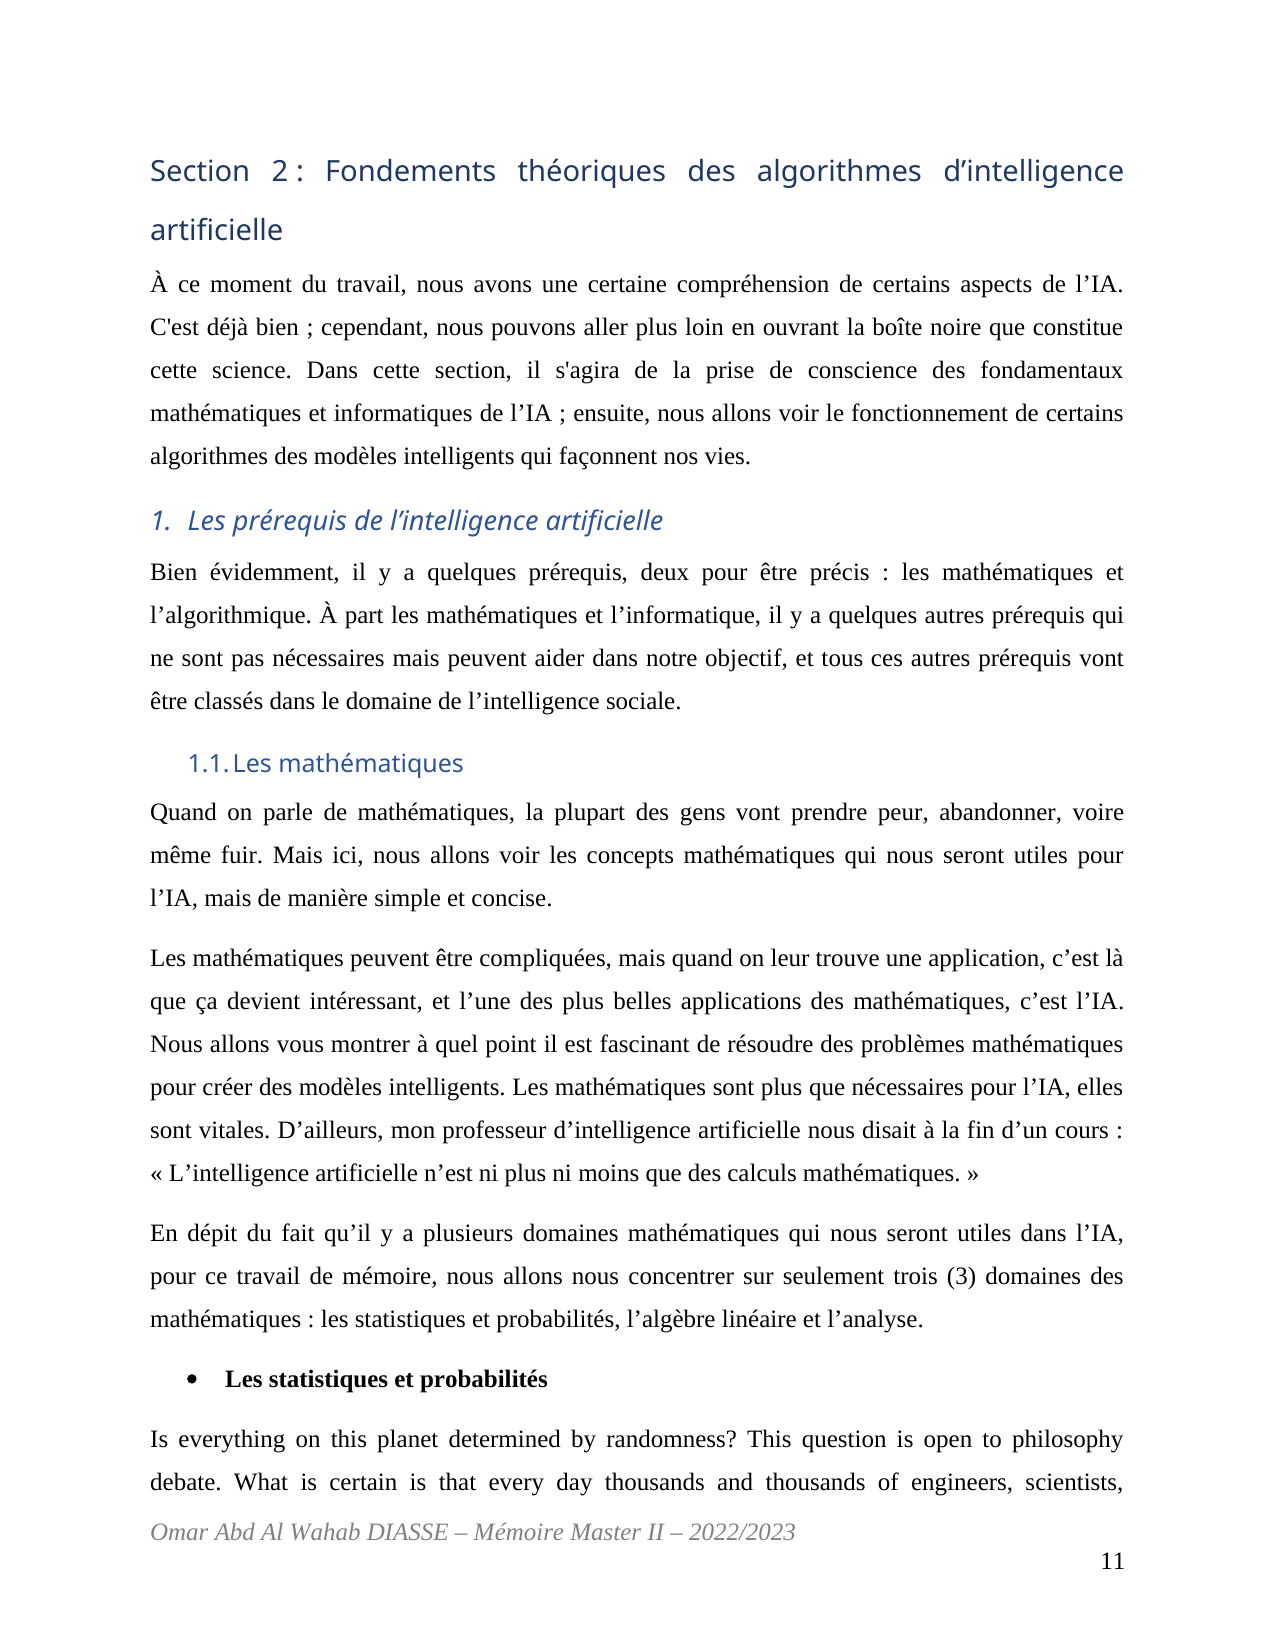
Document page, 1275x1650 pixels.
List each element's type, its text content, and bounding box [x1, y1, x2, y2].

text Quand on parle de mathématiques, la plupart des gens vont prendre peur, abandonner, voire même fuir. Mais ici, nous allons voir les concepts mathématiques qui nous seront utiles pour l’IA, mais de manière simple et concise. [150, 797, 1125, 912]
text Bien évidemment, il y a quelques prérequis, deux pour être précis : les mathématiques et l’algorithmique. À part les mathématiques et l’informatique, il y a quelques autres prérequis qui ne sont pas nécessaires mais peuvent aider dans notre objectif, et tous ces autres prérequis vont être classés dans le domaine de l’intelligence sociale. [150, 557, 1125, 715]
subtitle Les prérequis de l’intelligence artificielle [150, 501, 1125, 538]
list Les statistiques et probabilités [187, 1364, 1125, 1393]
subtitle Les mathématiques [187, 746, 1125, 780]
text En dépit du fait qu’il y a plusieurs domaines mathématiques qui nous seront utiles dans l’IA, pour ce travail de mémoire, nous allons nous concentrer sur seulement trois (3) domaines des mathématiques : les statistiques et probabilités, l’algèbre linéaire et l’analyse. [150, 1218, 1125, 1333]
text À ce moment du travail, nous avons une certaine compréhension de certains aspects de l’IA. C'est déjà bien ; cependant, nous pouvons aller plus loin en ouvrant la boîte noire que constitue cette science. Dans cette section, il s'agira de la prise de conscience des fondamentaux mathématiques et informatiques de l’IA ; ensuite, nous allons voir le fonctionnement de certains algorithmes des modèles intelligents qui façonnent nos vies. [150, 269, 1125, 470]
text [150, 1424, 1125, 1496]
text Les mathématiques peuvent être compliquées, mais quand on leur trouve une application, c’est là que ça devient intéressant, et l’une des plus belles applications des mathématiques, c’est l’IA. Nous allons vous montrer à quel point il est fascinant de résoudre des problèmes mathématiques pour créer des modèles intelligents. Les mathématiques sont plus que nécessaires pour l’IA, elles sont vitales. D’ailleurs, mon professeur d’intelligence artificielle nous disait à la fin d’un cours : « L’intelligence artificielle n’est ni plus ni moins que des calculs mathématiques. » [150, 943, 1125, 1187]
subtitle Section 2 : Fondements théoriques des algorithmes d’intelligence artificielle [150, 150, 1125, 249]
